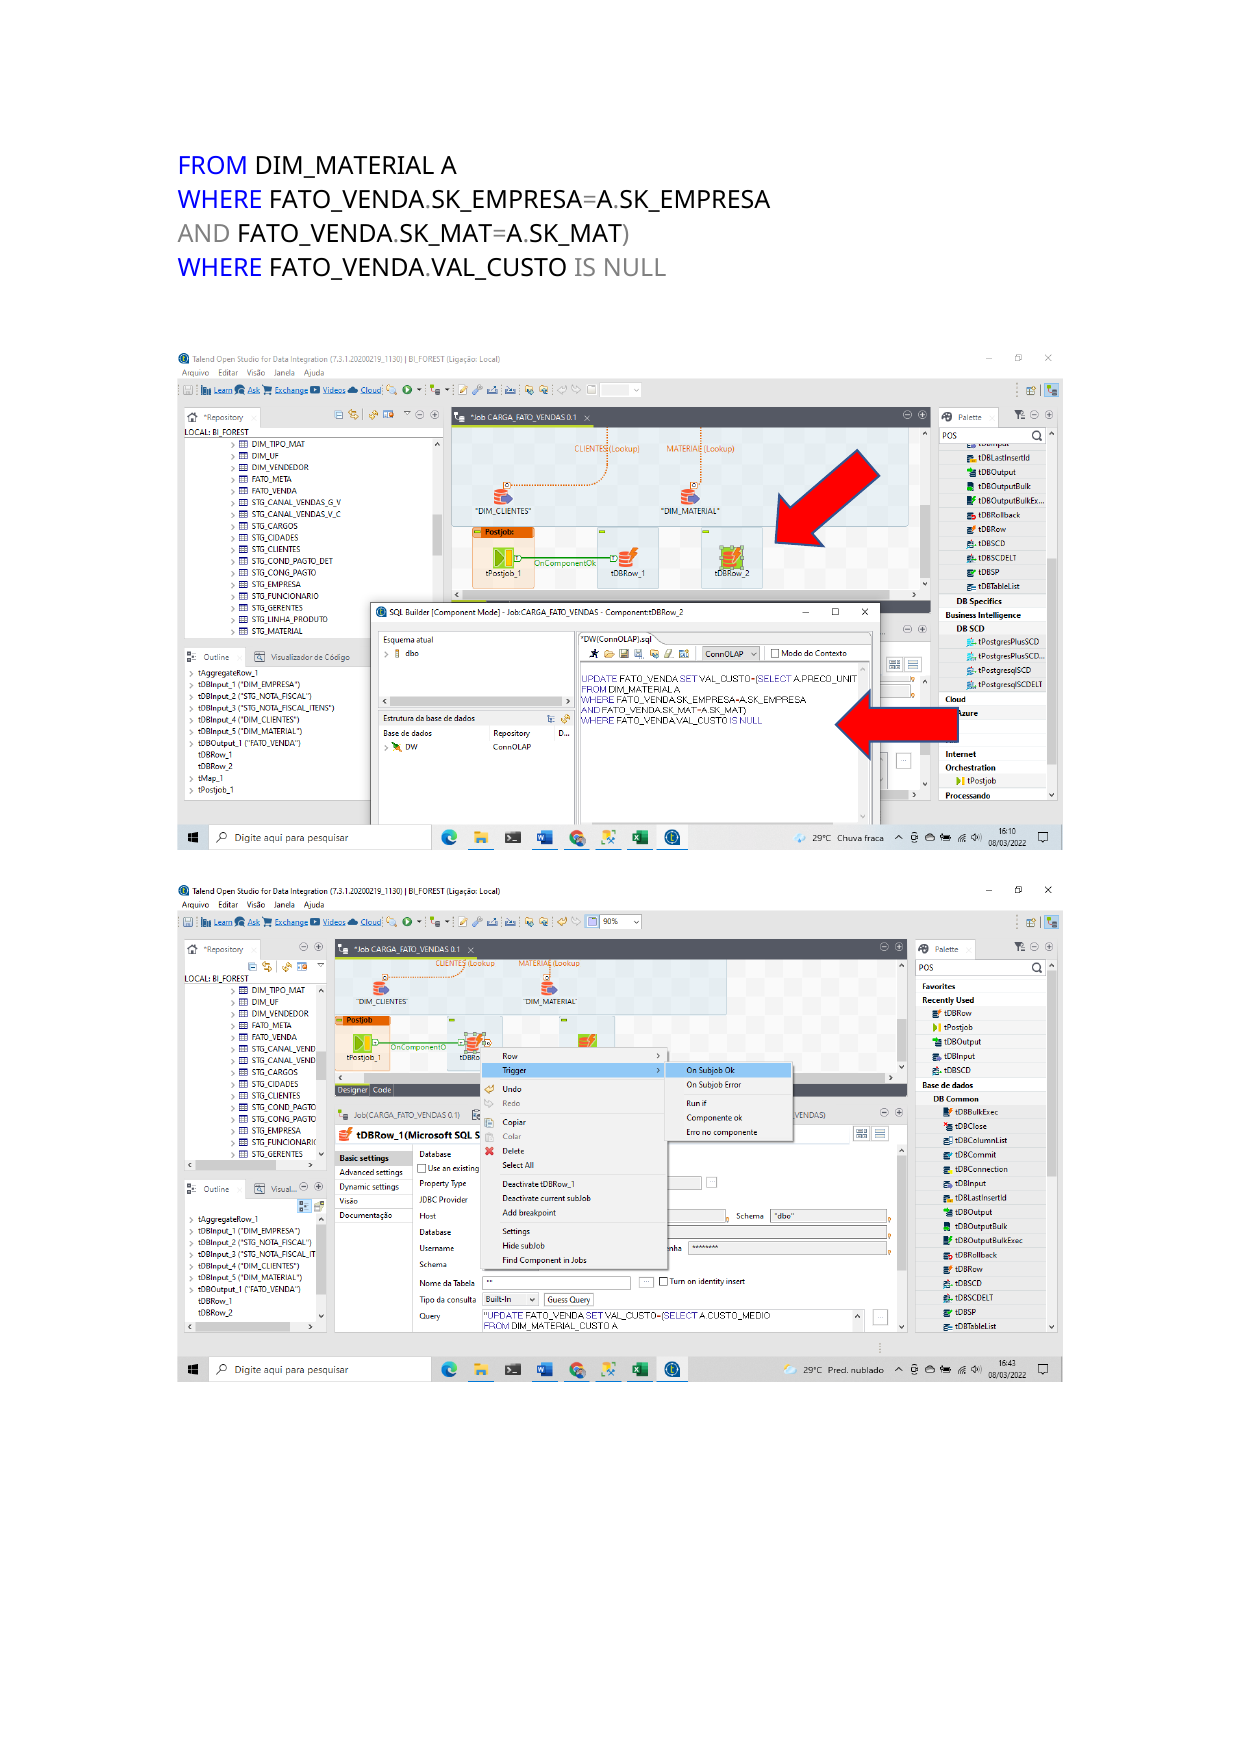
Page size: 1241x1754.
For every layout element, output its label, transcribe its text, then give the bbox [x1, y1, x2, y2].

text WHERE FATO_VENDA.VAL_CUSTO IS NULL [177, 250, 1063, 284]
text AND FATO_VENDA.SK_MAT=A.SK_MAT) [177, 216, 1063, 250]
picture [177, 352, 1063, 850]
picture [177, 884, 1063, 1382]
text WHERE FATO_VENDA.SK_EMPRESA=A.SK_EMPRESA [177, 182, 1063, 216]
text FROM DIM_MATERIAL A [177, 148, 1063, 182]
